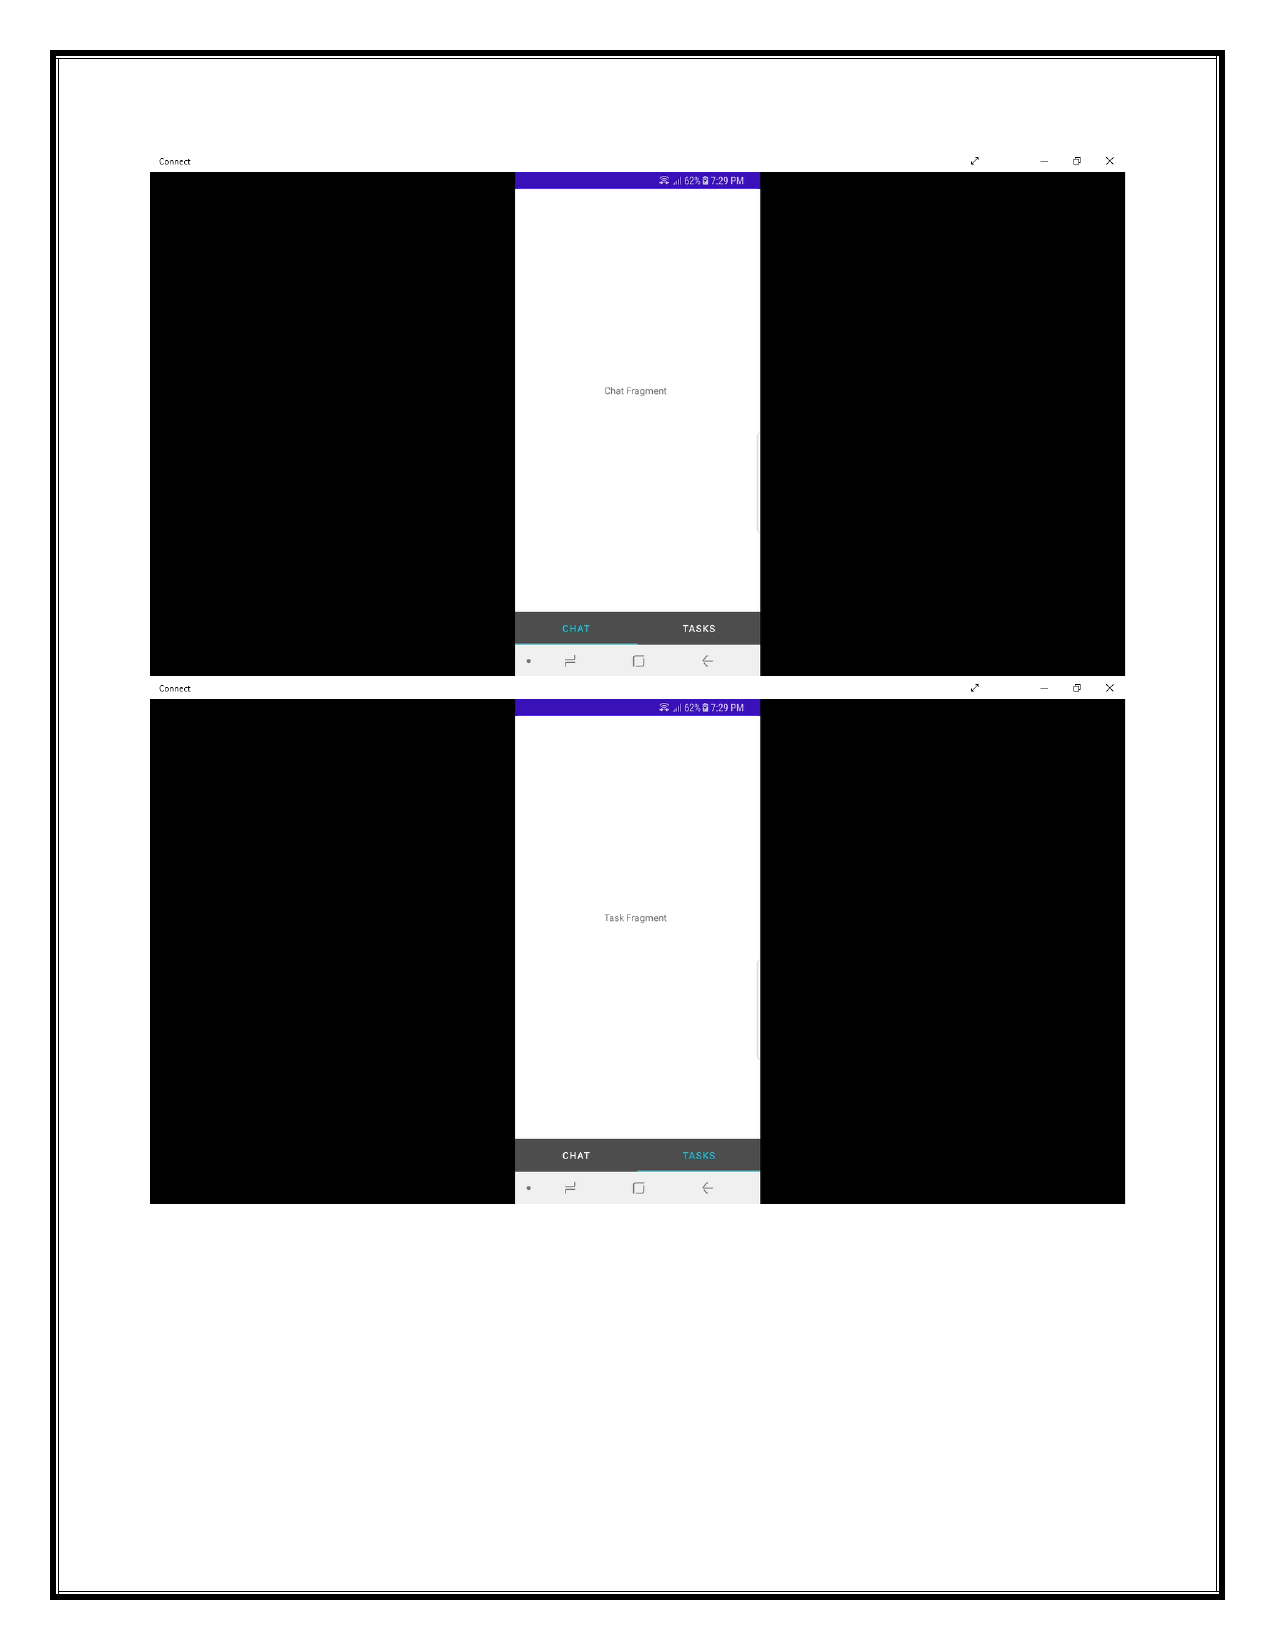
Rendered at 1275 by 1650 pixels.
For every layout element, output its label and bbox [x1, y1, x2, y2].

picture [150, 150, 1125, 1204]
